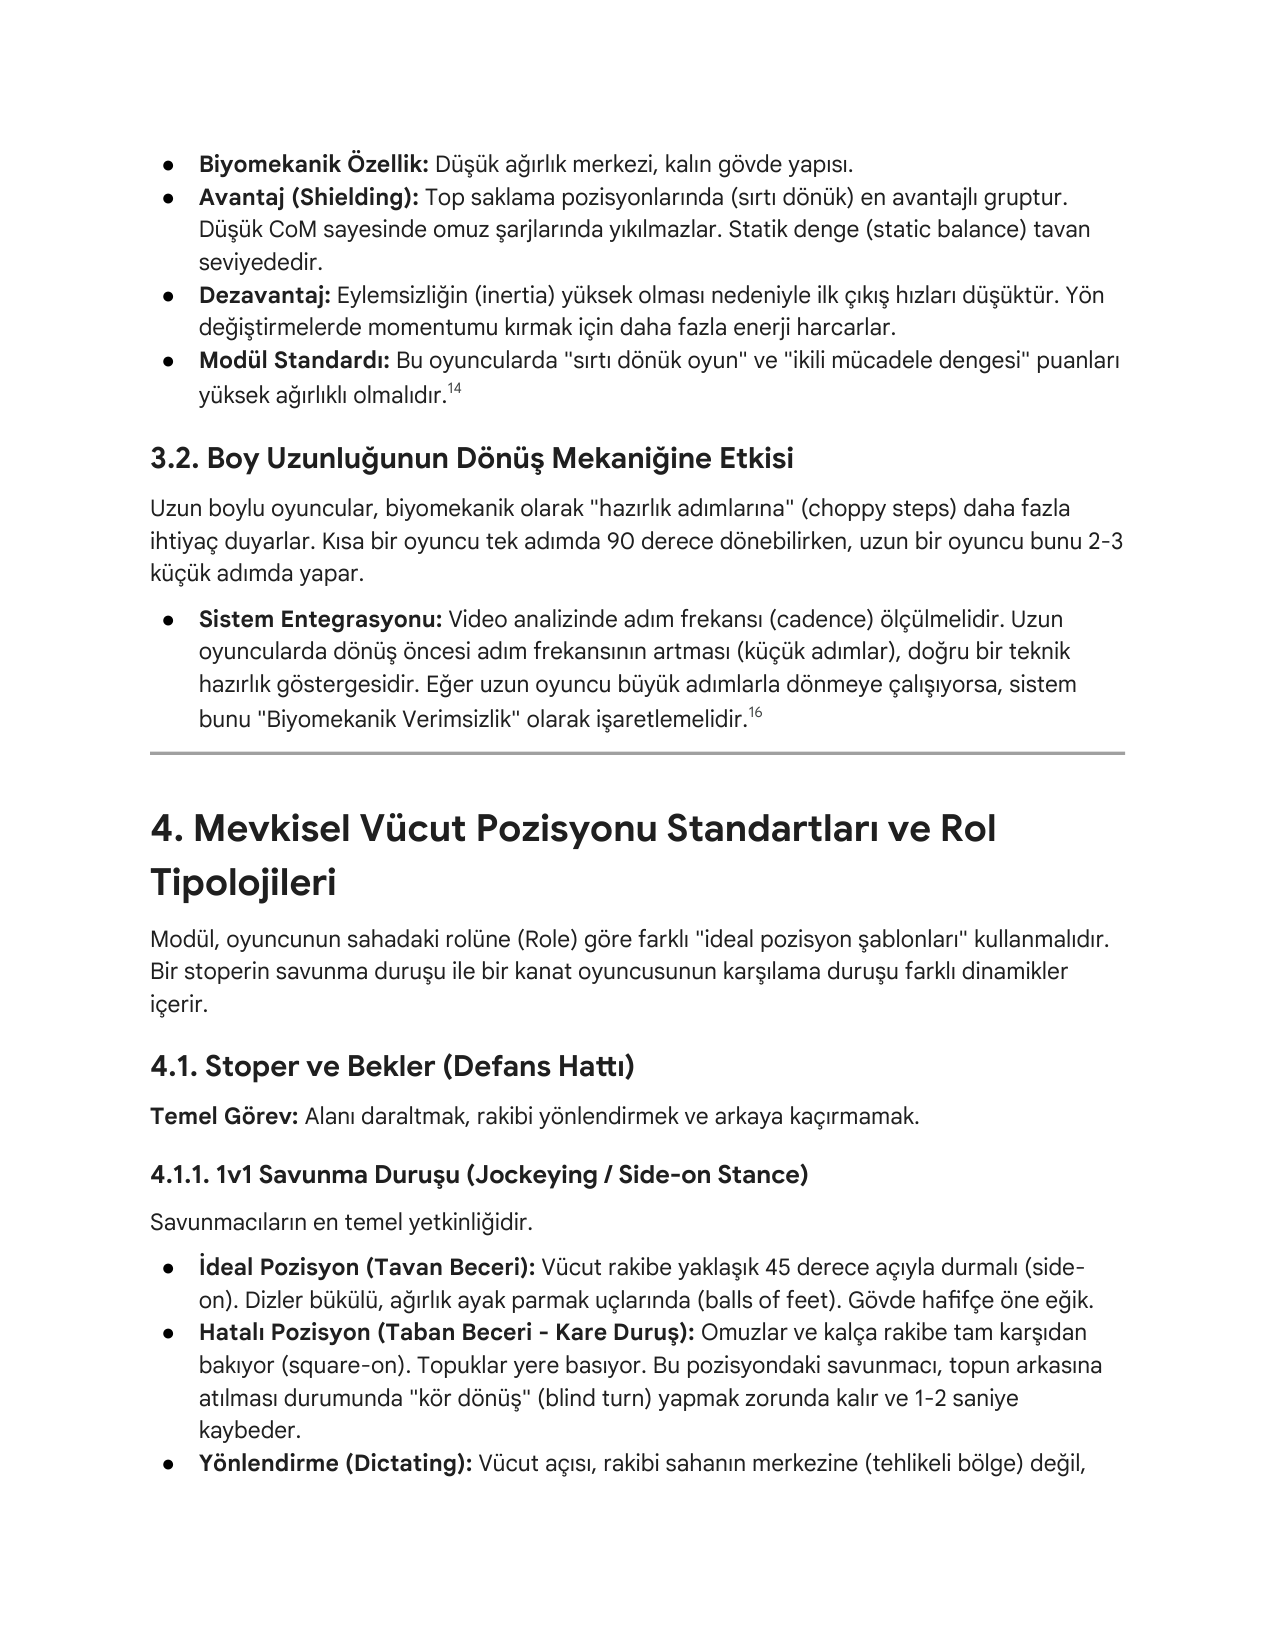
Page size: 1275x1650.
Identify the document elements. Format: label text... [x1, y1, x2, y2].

list Sistem Entegrasyonu: Video analizinde adım frekansı (cadence) ölçülmelidir. Uzun oyuncularda dönüş öncesi adım frekansının artması (küçük adımlar), doğru bir teknik hazırlık göstergesidir. Eğer uzun oyuncu büyük adımlarla dönmeye çalışıyorsa, sistem bunu "Biyomekanik Verimsizlik" olarak işaretlemelidir.16 [161, 605, 1125, 735]
list Modül Standardı: Bu oyuncularda "sırtı dönük oyun" ve "ikili mücadele dengesi" puanları yüksek ağırlıklı olmalıdır.14 [161, 346, 1125, 411]
text Savunmacıların en temel yetkinliğidir. [150, 1208, 1125, 1237]
list İdeal Pozisyon (Tavan Beceri): Vücut rakibe yaklaşık 45 derece açıyla durmalı (side-on). Dizler bükülü, ağırlık ayak parmak uçlarında (balls of feet). Gövde hafifçe öne eğik. [161, 1253, 1125, 1315]
text Uzun boylu oyuncular, biyomekanik olarak "hazırlık adımlarına" (choppy steps) daha fazla ihtiyaç duyarlar. Kısa bir oyuncu tek adımda 90 derece dönebilirken, uzun bir oyuncu bunu 2-3 küçük adımda yapar. [150, 494, 1125, 588]
subtitle 4. Mevkisel Vücut Pozisyonu Standartları ve Rol Tipolojileri [150, 755, 1125, 906]
subtitle 3.2. Boy Uzunluğunun Dönüş Mekaniğine Etkisi [150, 440, 1125, 477]
text Temel Görev: Alanı daraltmak, rakibi yönlendirmek ve arkaya kaçırmamak. [150, 1102, 1125, 1131]
list Biyomekanik Özellik: Düşük ağırlık merkezi, kalın gövde yapısı. [161, 150, 1125, 179]
list Hatalı Pozisyon (Taban Beceri - Kare Duruş): Omuzlar ve kalça rakibe tam karşıdan bakıyor (square-on). Topuklar yere basıyor. Bu pozisyondaki savunmacı, topun arkasına atılması durumunda "kör dönüş" (blind turn) yapmak zorunda kalır ve 1-2 saniye kaybeder. [161, 1319, 1125, 1446]
list Dezavantaj: Eylemsizliğin (inertia) yüksek olması nedeniyle ilk çıkış hızları düşüktür. Yön değiştirmelerde momentumu kırmak için daha fazla enerji harcarlar. [161, 281, 1125, 342]
list Avantaj (Shielding): Top saklama pozisyonlarında (sırtı dönük) en avantajlı gruptur. Düşük CoM sayesinde omuz şarjlarında yıkılmazlar. Statik denge (static balance) tavan seviyededir. [161, 183, 1125, 277]
text Modül, oyuncunun sahadaki rolüne (Role) göre farklı "ideal pozisyon şablonları" kullanmalıdır. Bir stoperin savunma duruşu ile bir kanat oyuncusunun karşılama duruşu farklı dinamikler içerir. [150, 925, 1125, 1019]
subtitle 4.1.1. 1v1 Savunma Duruşu (Jockeying / Side-on Stance) [150, 1160, 1125, 1191]
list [161, 1449, 1125, 1478]
subtitle 4.1. Stoper ve Bekler (Defans Hattı) [150, 1048, 1125, 1084]
